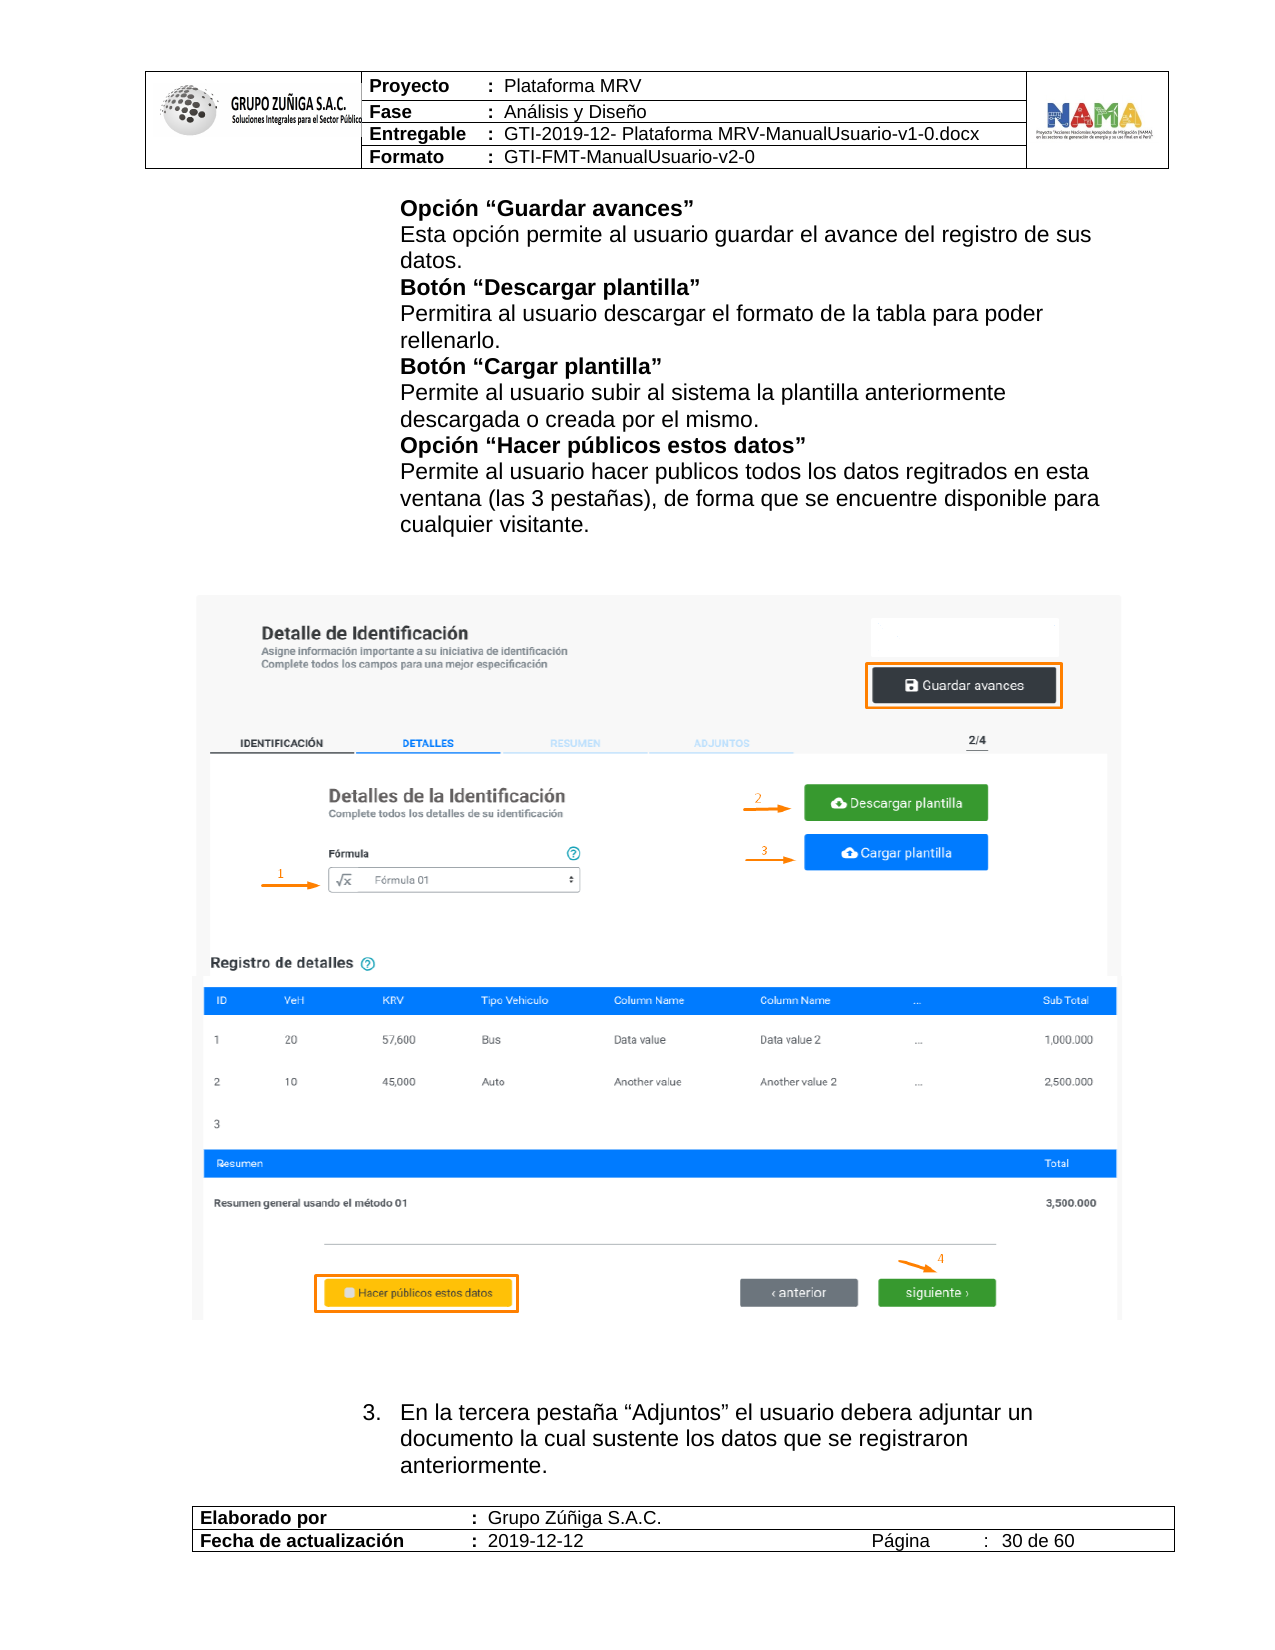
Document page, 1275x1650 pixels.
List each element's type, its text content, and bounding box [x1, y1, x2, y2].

text Opción “Guardar avances” [400, 195, 1122, 221]
text Botón “Descargar plantilla” [400, 274, 1122, 300]
text Opción “Hacer públicos estos datos” [400, 432, 1122, 458]
text Permite al usuario hacer publicos todos los datos regitrados en esta ventana (las 3 pestañas), de forma que se encuentre disponible para cualquier visitante. [400, 458, 1122, 537]
list En la tercera pestaña “Adjuntos” el usuario debera adjuntar un documento la cual sustente los datos que se registraron anteriormente. [362, 1399, 1122, 1478]
text Permitira al usuario descargar el formato de la tabla para poder rellenarlo. [400, 300, 1122, 353]
picture [152, 83, 362, 137]
text Permite al usuario subir al sistema la plantilla anteriormente descargada o creada por el mismo. [400, 379, 1122, 432]
text Botón “Cargar plantilla” [400, 353, 1122, 379]
picture [1028, 95, 1160, 143]
picture [192, 590, 1123, 1320]
text Esta opción permite al usuario guardar el avance del registro de sus datos. [400, 221, 1122, 274]
